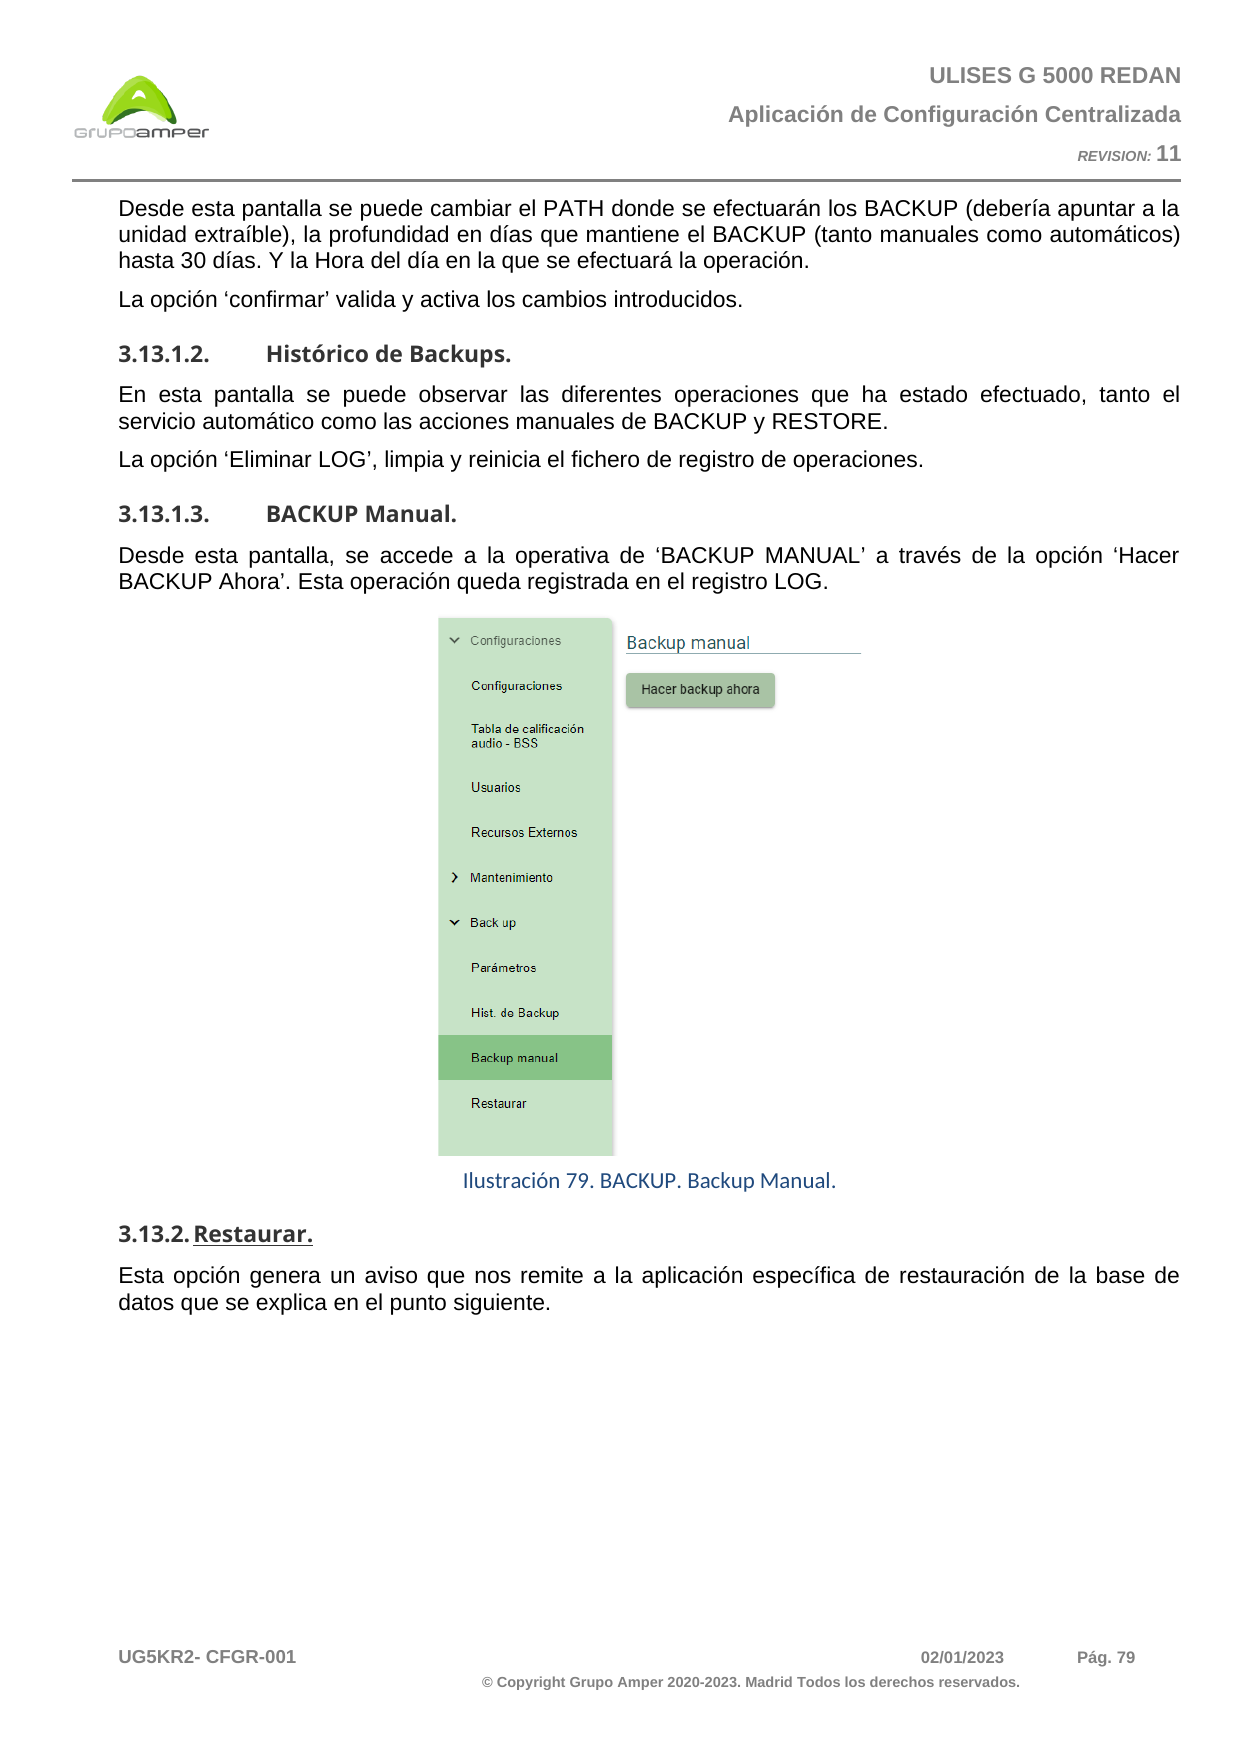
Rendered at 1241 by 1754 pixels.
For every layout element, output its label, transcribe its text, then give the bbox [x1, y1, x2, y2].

subtitle Restaurar. [118, 1218, 1181, 1250]
subtitle BACKUP Manual. [118, 498, 1181, 529]
text La opción ‘Eliminar LOG’, limpia y reinicia el fichero de registro de operaciones. [118, 446, 1181, 473]
text Desde esta pantalla se puede cambiar el PATH donde se efectuarán los BACKUP (debería apuntar a la unidad extraíble), la profundidad en días que mantiene el BACKUP (tanto manuales como automáticos) hasta 30 días. Y la Hora del día en la que se efectuará la operación. [118, 194, 1181, 274]
text La opción ‘confirmar’ valida y activa los cambios introducidos. [118, 286, 1181, 312]
picture [438, 606, 862, 1156]
subtitle Histórico de Backups. [118, 337, 1181, 369]
text En esta pantalla se puede observar las diferentes operaciones que ha estado efectuado, tanto el servicio automático como las acciones manuales de BACKUP y RESTORE. [118, 381, 1181, 434]
picture [71, 64, 211, 151]
text Desde esta pantalla, se accede a la operativa de ‘BACKUP MANUAL’ a través de la opción ‘Hacer BACKUP Ahora’. Esta operación queda registrada en el registro LOG. [118, 542, 1181, 594]
text Esta opción genera un aviso que nos remite a la aplicación específica de restauración de la base de datos que se explica en el punto siguiente. [118, 1262, 1181, 1315]
